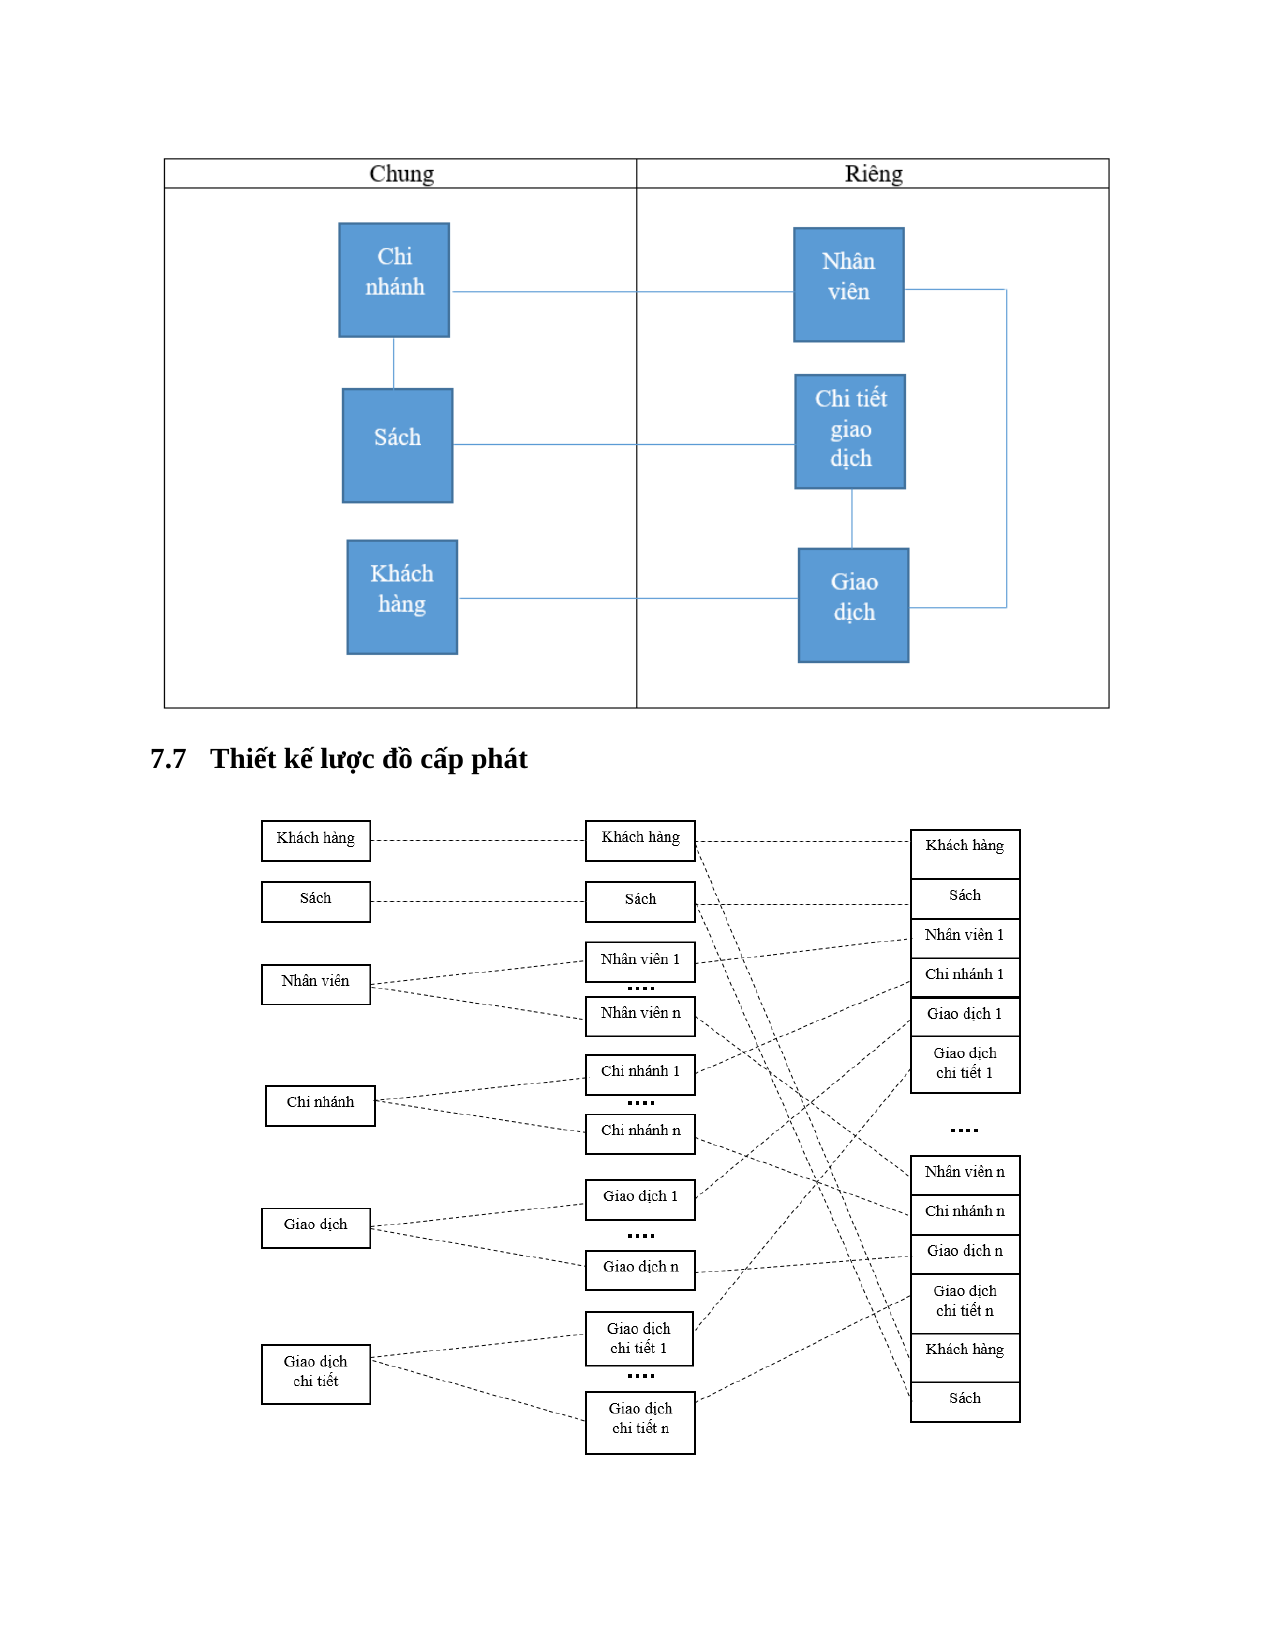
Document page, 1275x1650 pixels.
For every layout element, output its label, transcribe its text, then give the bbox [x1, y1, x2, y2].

subtitle Thiết kế lược đồ cấp phát [150, 742, 1125, 775]
picture [150, 150, 1125, 725]
picture [235, 800, 1040, 1492]
